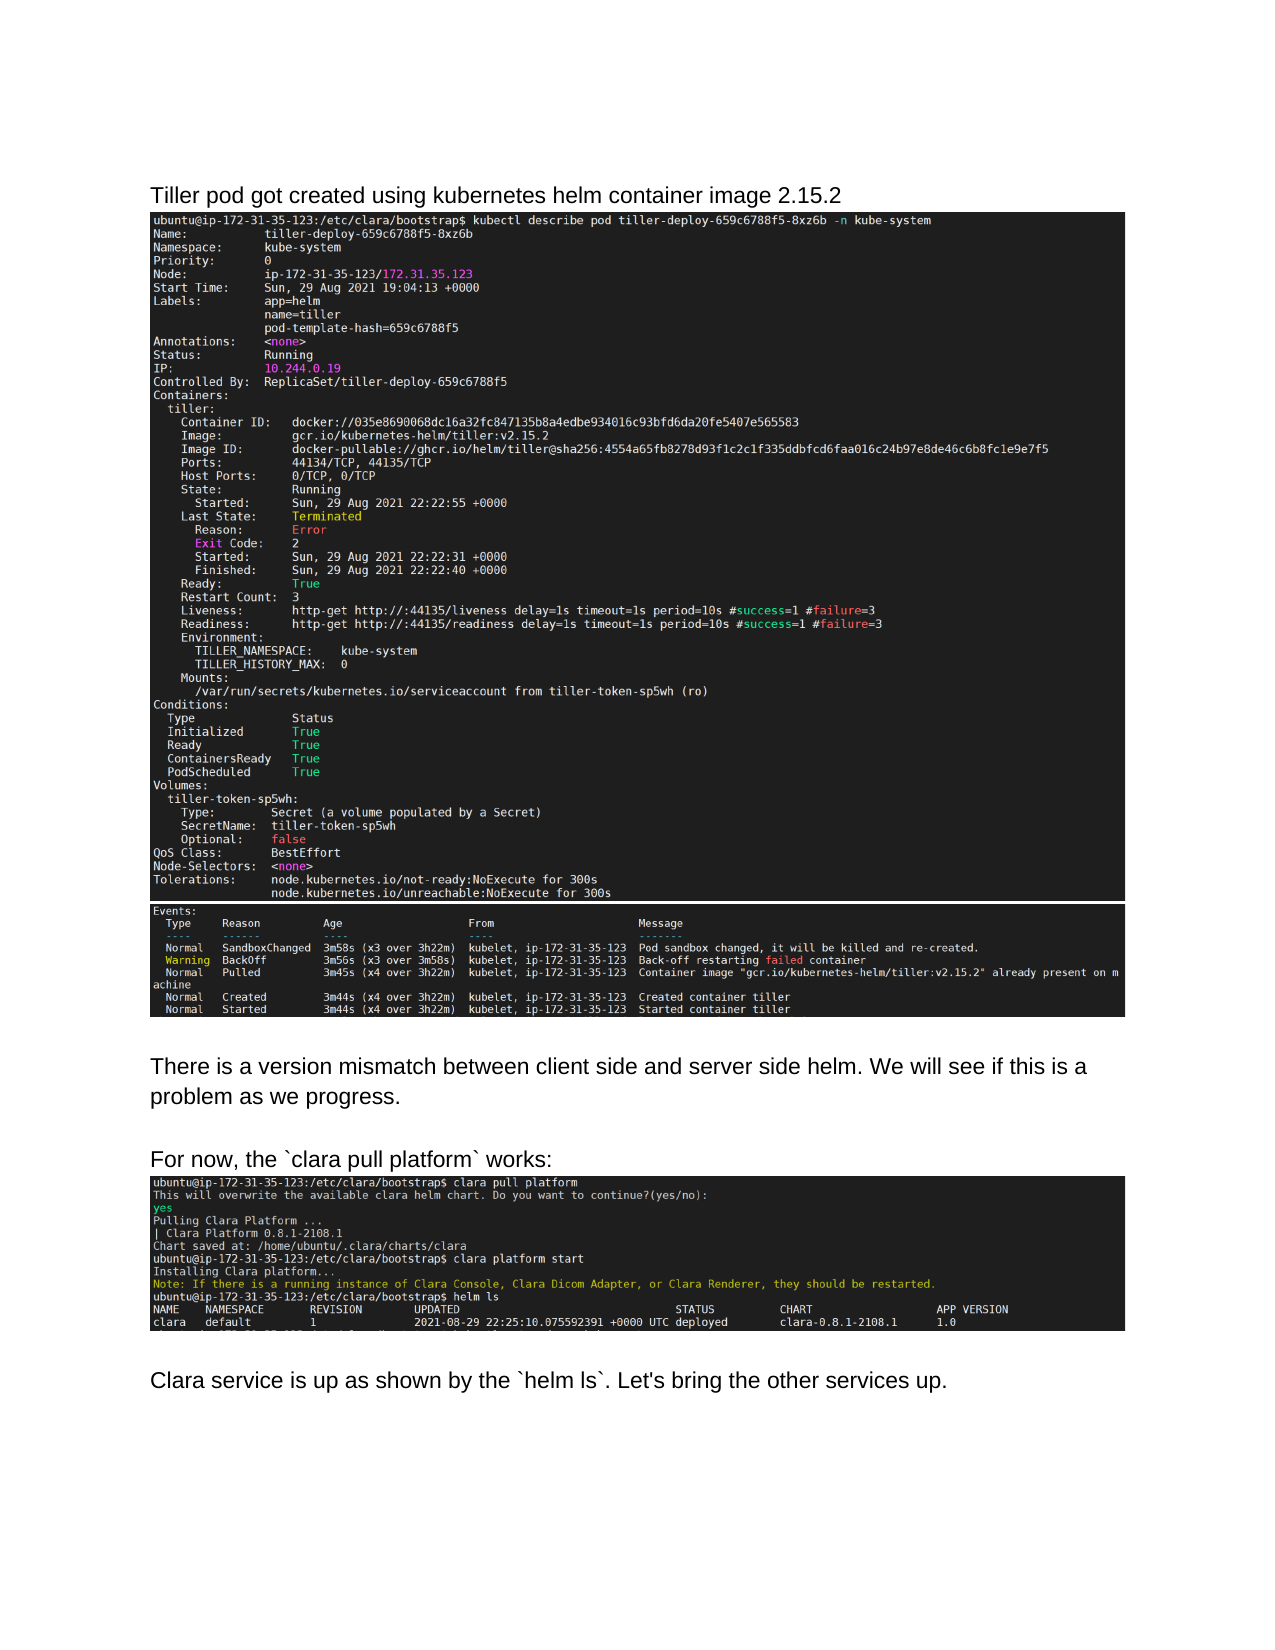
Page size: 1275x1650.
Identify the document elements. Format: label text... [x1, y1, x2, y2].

picture [150, 904, 1125, 1017]
picture [150, 212, 1125, 901]
picture [150, 1176, 1125, 1331]
text Clara service is up as shown by the `helm ls`. Let's bring the other services up. [150, 1367, 1125, 1393]
text For now, the `clara pull platform` works: [150, 1146, 1125, 1172]
text Tiller pod got created using kubernetes helm container image 2.15.2 [150, 182, 1125, 209]
text There is a version mismatch between client side and server side helm. We will see if this is a problem as we progress. [150, 1053, 1125, 1109]
